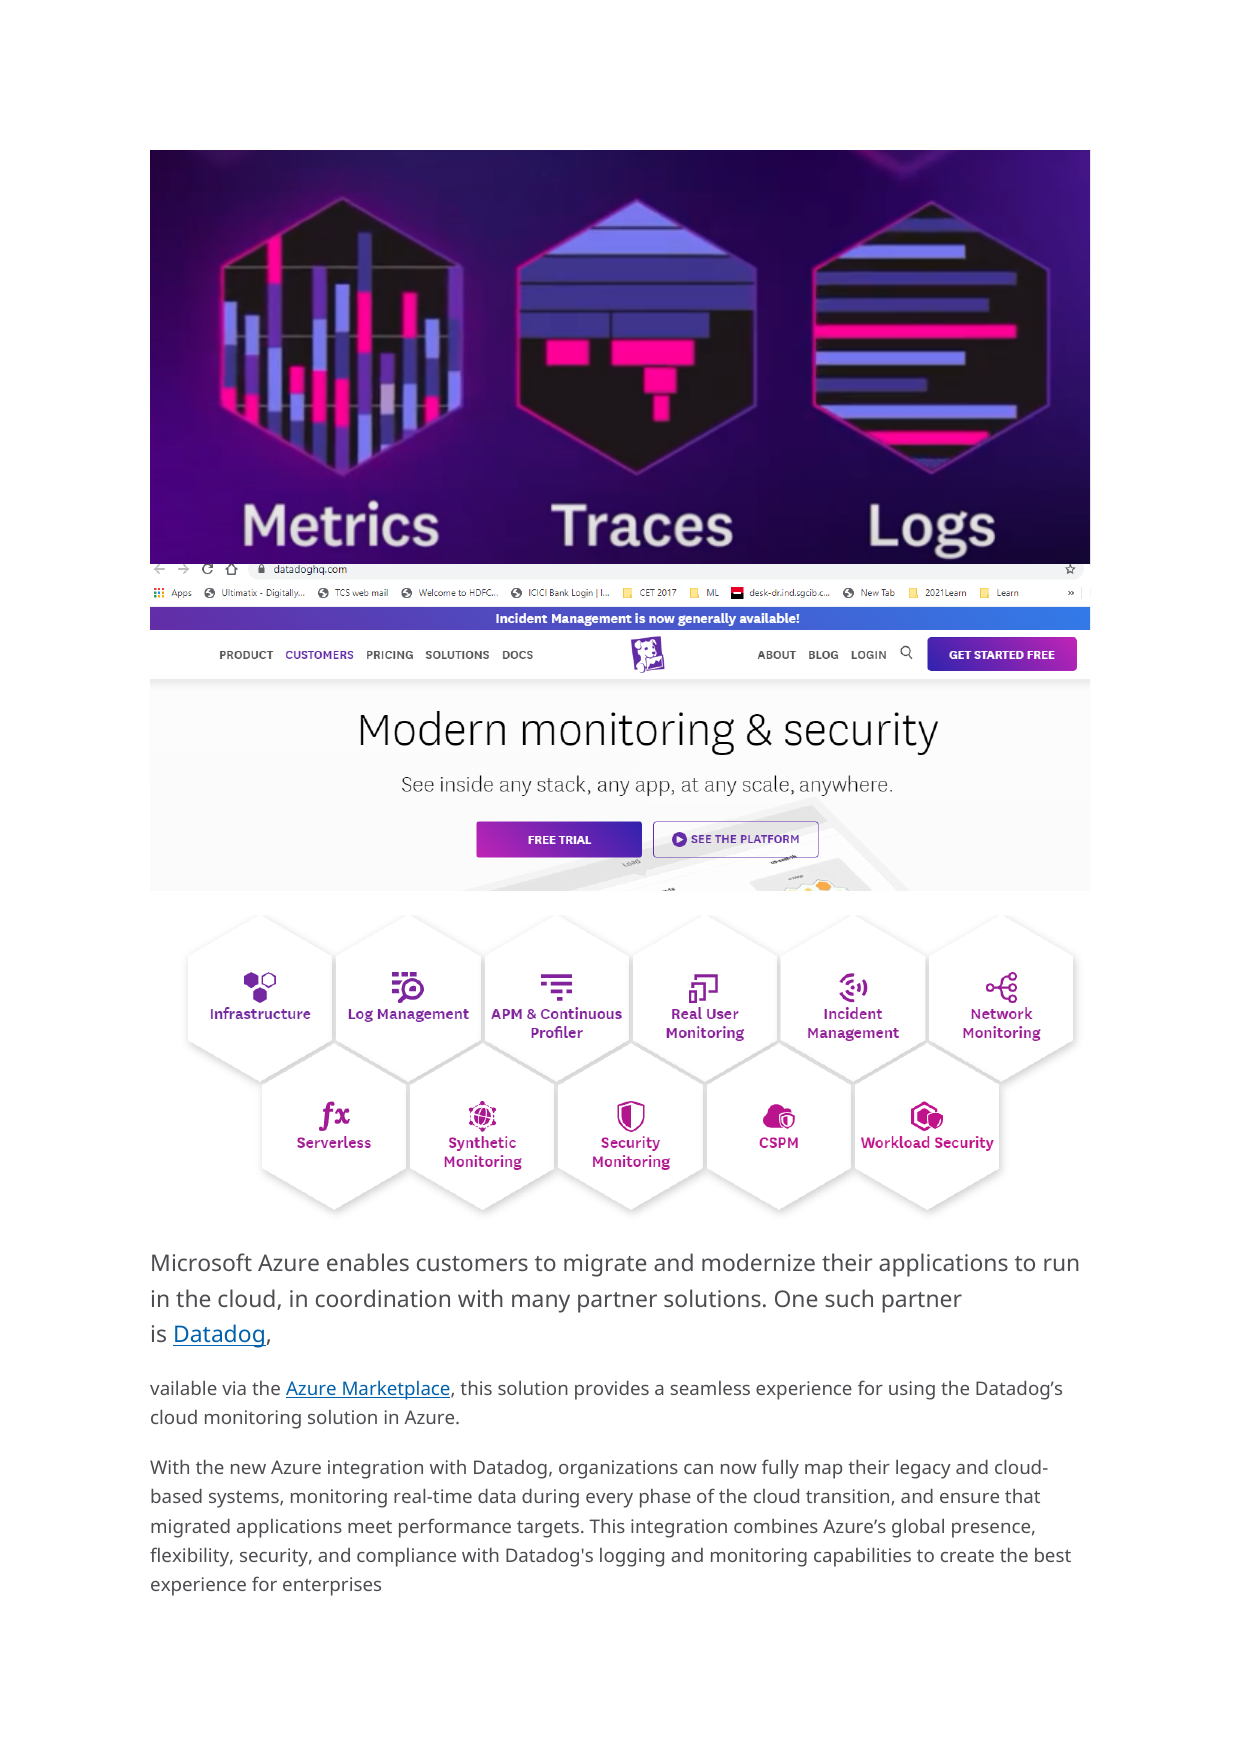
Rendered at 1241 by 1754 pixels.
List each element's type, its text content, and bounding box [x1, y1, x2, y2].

text With the new Azure integration with Datadog, organizations can now fully map their legacy and cloud-based systems, monitoring real-time data during every phase of the cloud transition, and ensure that migrated applications meet performance targets. This integration combines Azure’s global presence, flexibility, security, and compliance with Datadog's logging and monitoring capabilities to create the best experience for enterprises [150, 1454, 1090, 1597]
text vailable via the Azure Marketplace, this solution provides a seamless experience for using the Datadog’s cloud monitoring solution in Azure. [150, 1375, 1090, 1430]
picture [150, 915, 1091, 1222]
text Microsoft Azure enables customers to migrate and modernize their applications to run in the cloud, in coordination with many partner solutions. One such partner is Datadog, [150, 1247, 1090, 1350]
picture [150, 150, 1091, 891]
